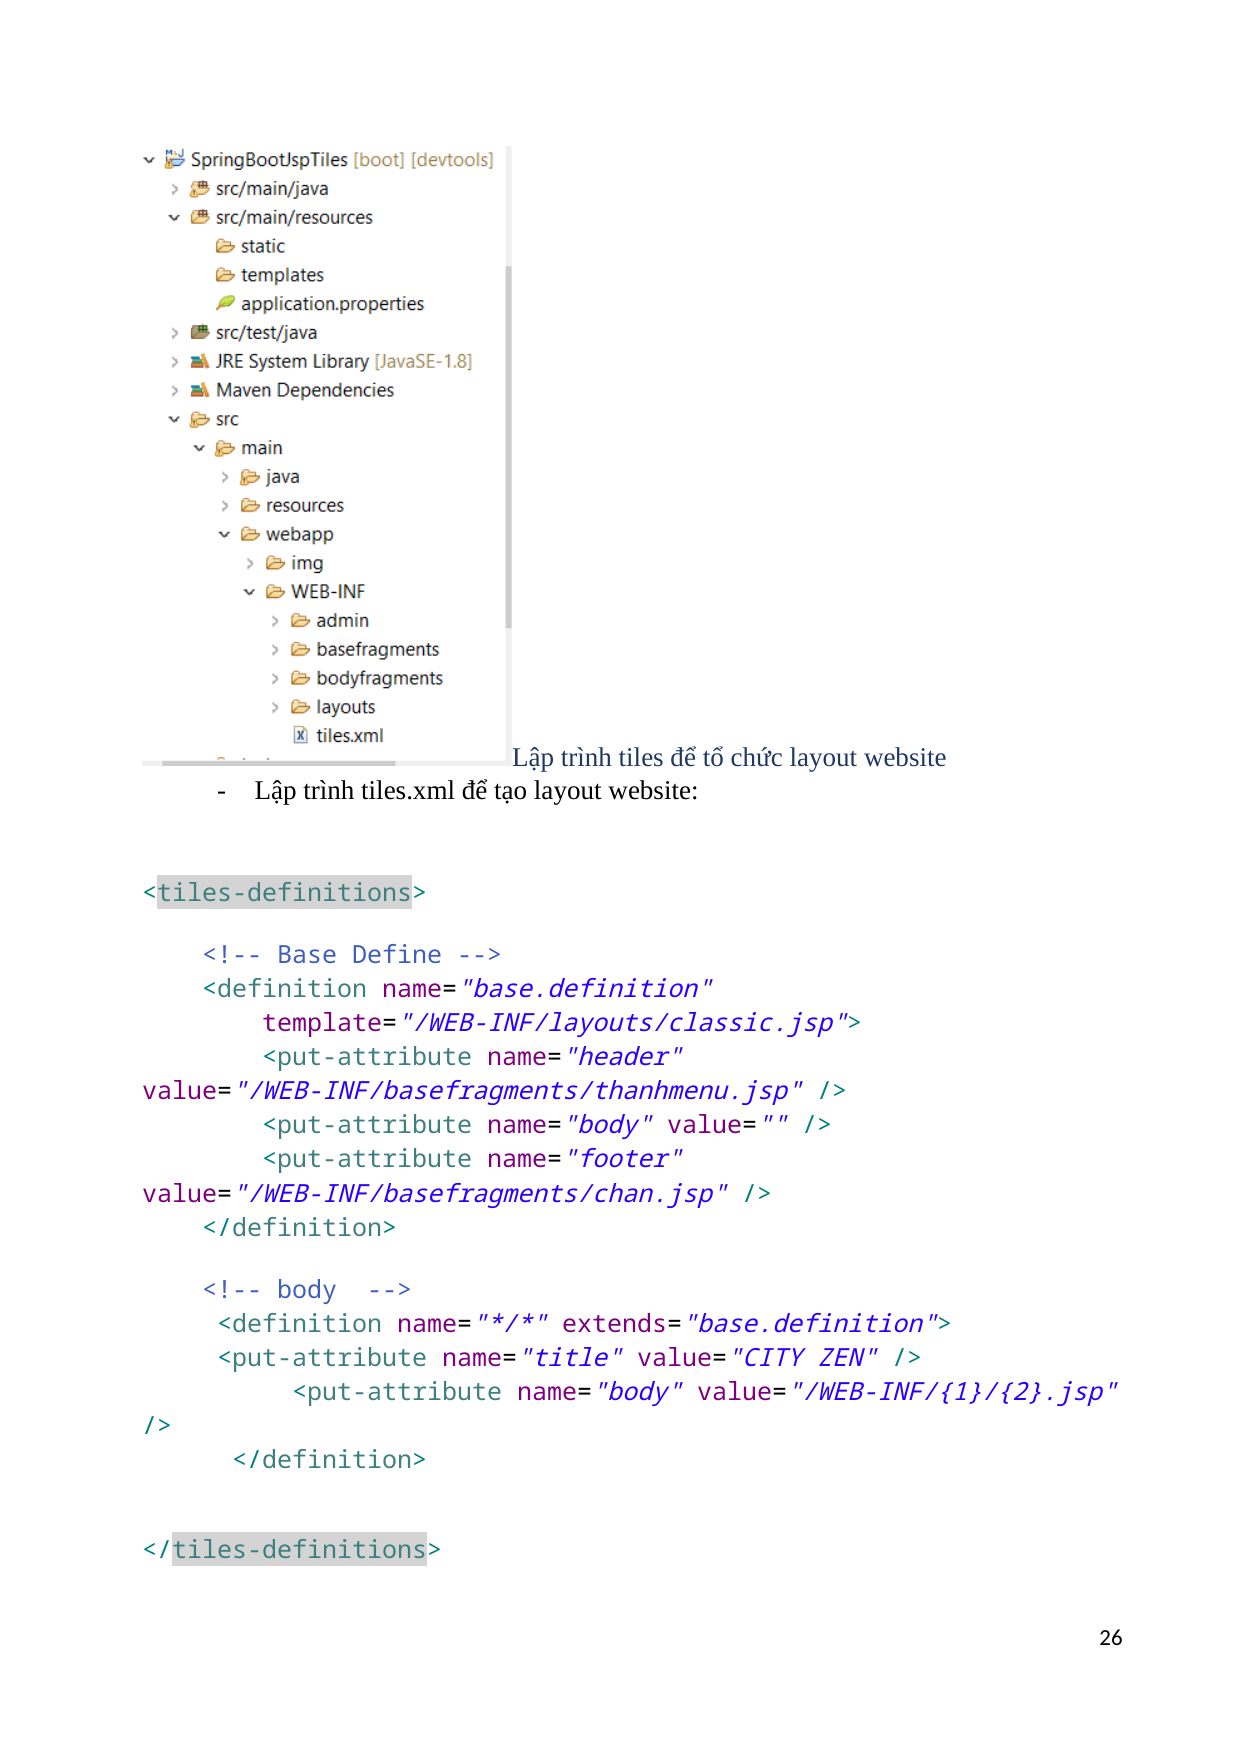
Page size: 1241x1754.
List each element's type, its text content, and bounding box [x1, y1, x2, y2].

text </definition> [142, 1442, 1122, 1476]
text <put-attribute name="body" value="/WEB-INF/{1}/{2}.jsp" /> [142, 1373, 1122, 1442]
text <!-- Base Define --> [142, 937, 1122, 971]
text </tiles-definitions> [427, 1532, 1122, 1566]
text <definition name="*/*" extends="base.definition"> [142, 1305, 1122, 1339]
text <put-attribute name="title" value="CITY ZEN" /> [142, 1339, 1122, 1373]
text </definition> [142, 1209, 1122, 1243]
text <put-attribute name="footer" value="/WEB-INF/basefragments/chan.jsp" /> [142, 1141, 1122, 1209]
text <put-attribute name="body" value="" /> [142, 1107, 1122, 1141]
text template="/WEB-INF/layouts/classic.jsp"> [142, 1005, 1122, 1039]
picture [141, 146, 512, 766]
text <put-attribute name="header" value="/WEB-INF/basefragments/thanhmenu.jsp" /> [142, 1039, 1122, 1107]
text <tiles-definitions> [412, 875, 1122, 909]
text <!-- body --> [142, 1271, 1122, 1305]
list Lập trình tiles.xml để tạo layout website: [217, 774, 1122, 805]
text <definition name="base.definition" [142, 971, 1122, 1005]
